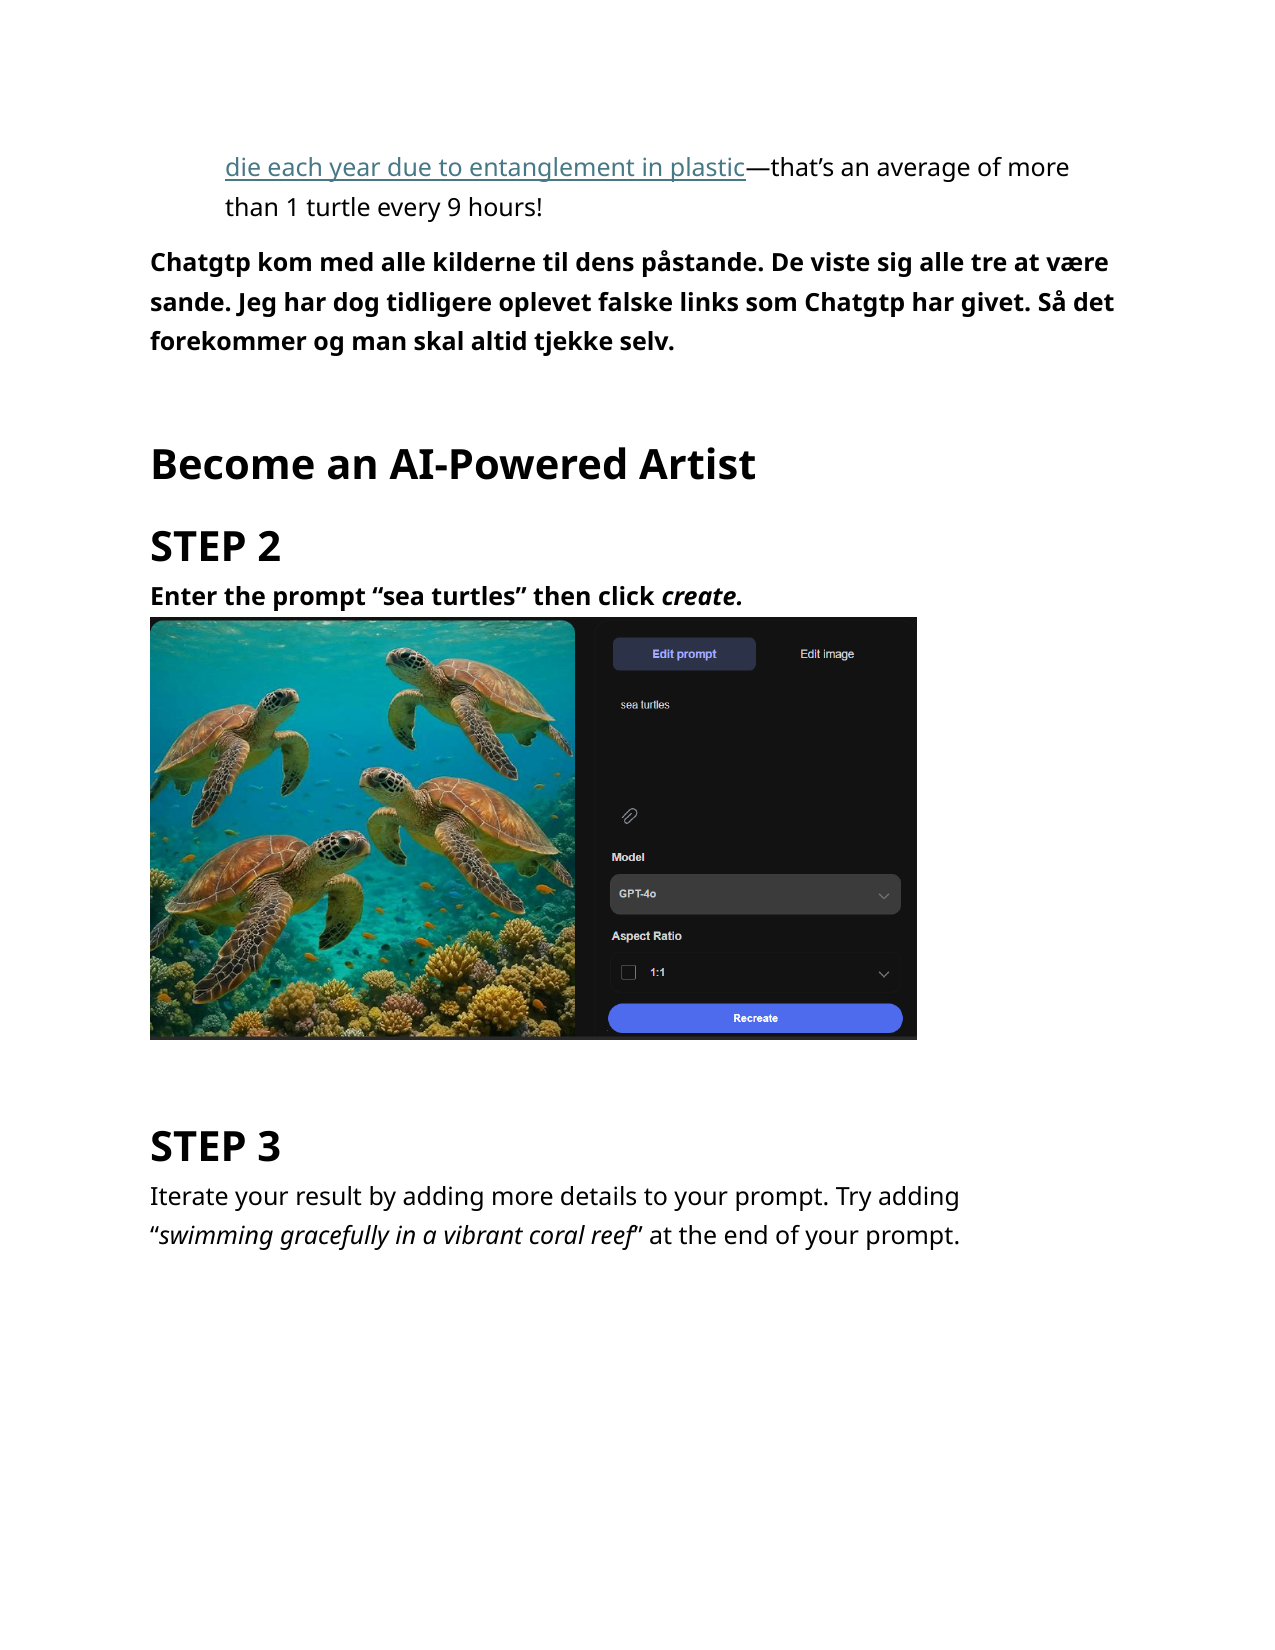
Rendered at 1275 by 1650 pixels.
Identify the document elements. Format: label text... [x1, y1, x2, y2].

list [187, 150, 1125, 223]
picture [150, 617, 917, 1040]
text Chatgtp kom med alle kilderne til dens påstande. De viste sig alle tre at være sande. Jeg har dog tidligere oplevet falske links som Chatgtp har givet. Så det forekommer og man skal altid tjekke selv. [150, 245, 1125, 357]
picture [165, 799, 170, 809]
text STEP 3 Iterate your result by adding more details to your prompt. Try adding “swimming gracefully in a vibrant coral reef” at the end of your prompt. [150, 1117, 1125, 1252]
text Become an AI-Powered Artist [150, 435, 1125, 492]
